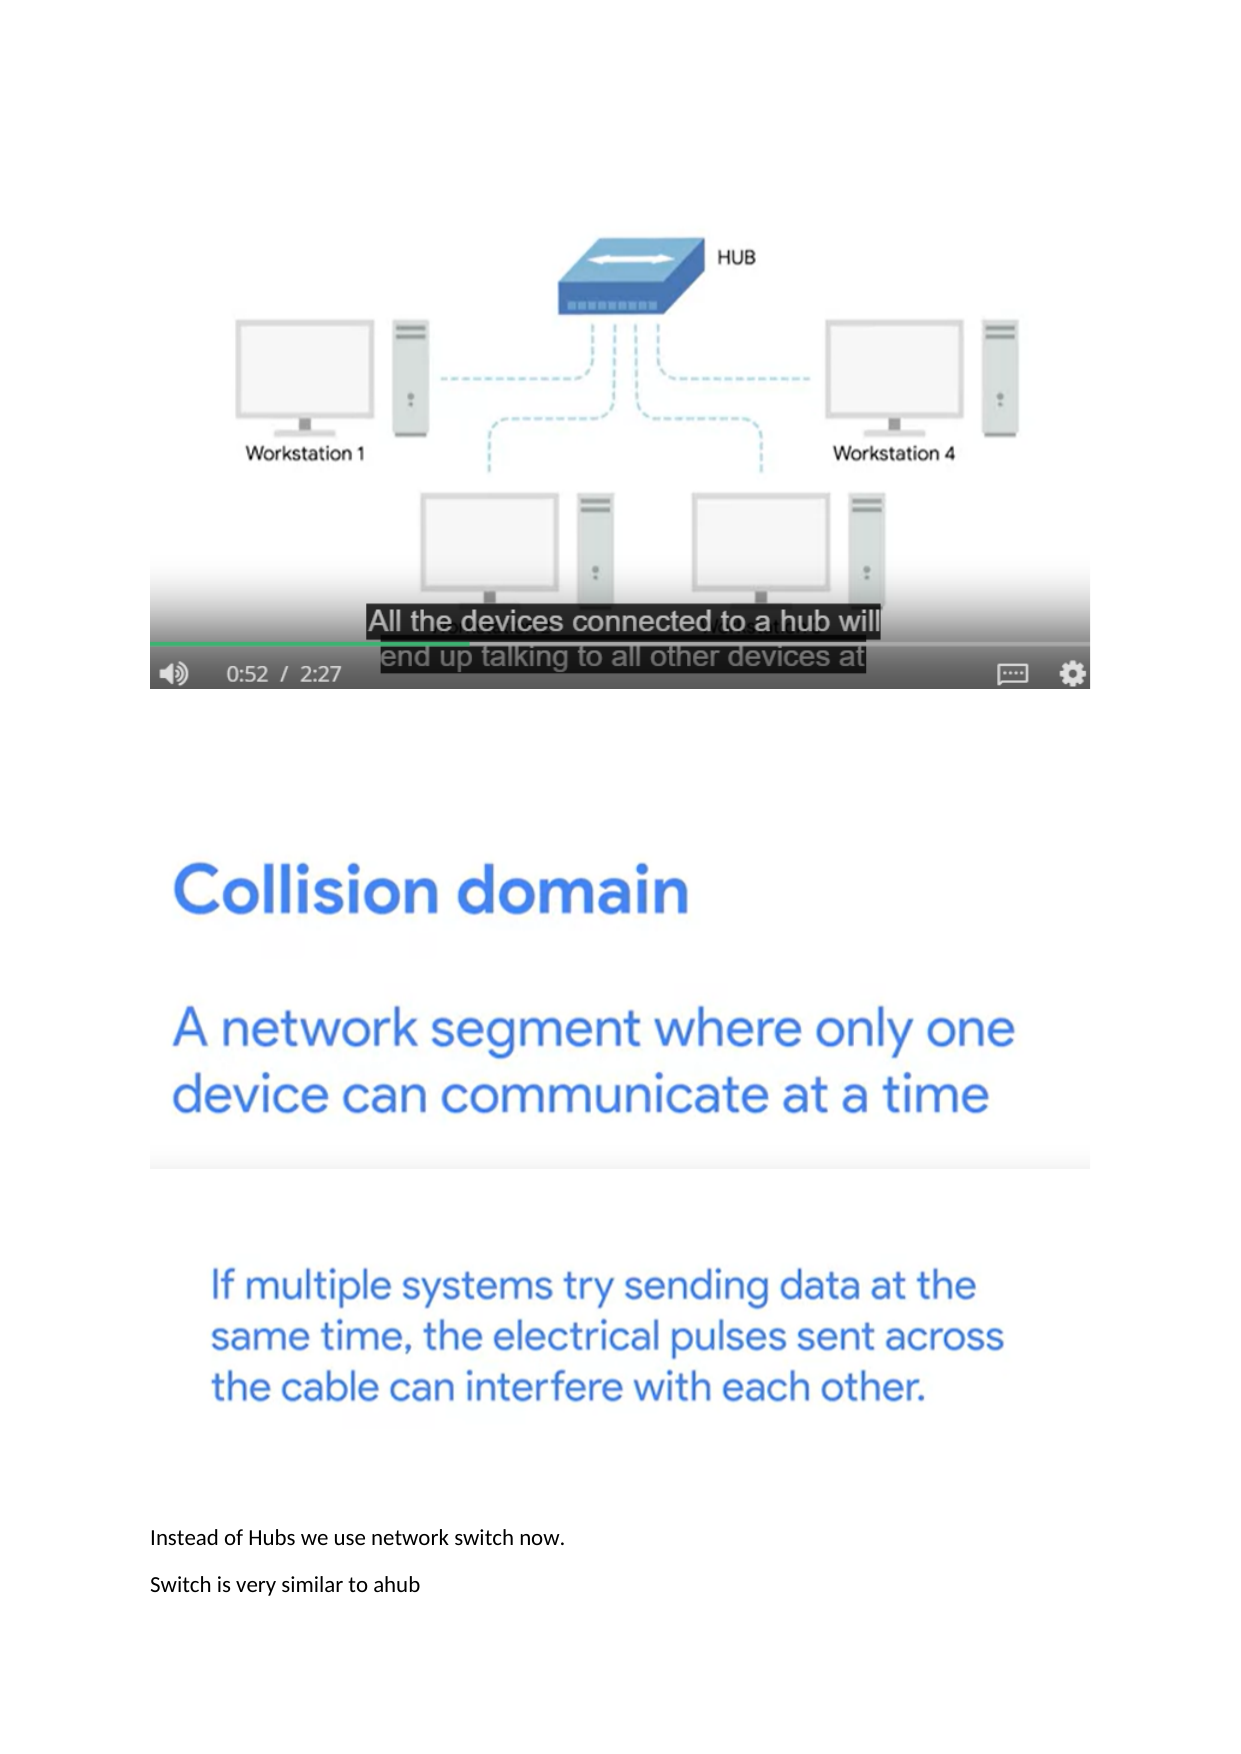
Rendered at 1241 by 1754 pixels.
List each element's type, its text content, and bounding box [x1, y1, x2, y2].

text Switch is very similar to ahub [150, 1570, 1090, 1598]
picture [150, 150, 1091, 689]
picture [150, 1187, 1091, 1458]
picture [150, 754, 1091, 1169]
text Instead of Hubs we use network switch now. [150, 1523, 1090, 1552]
